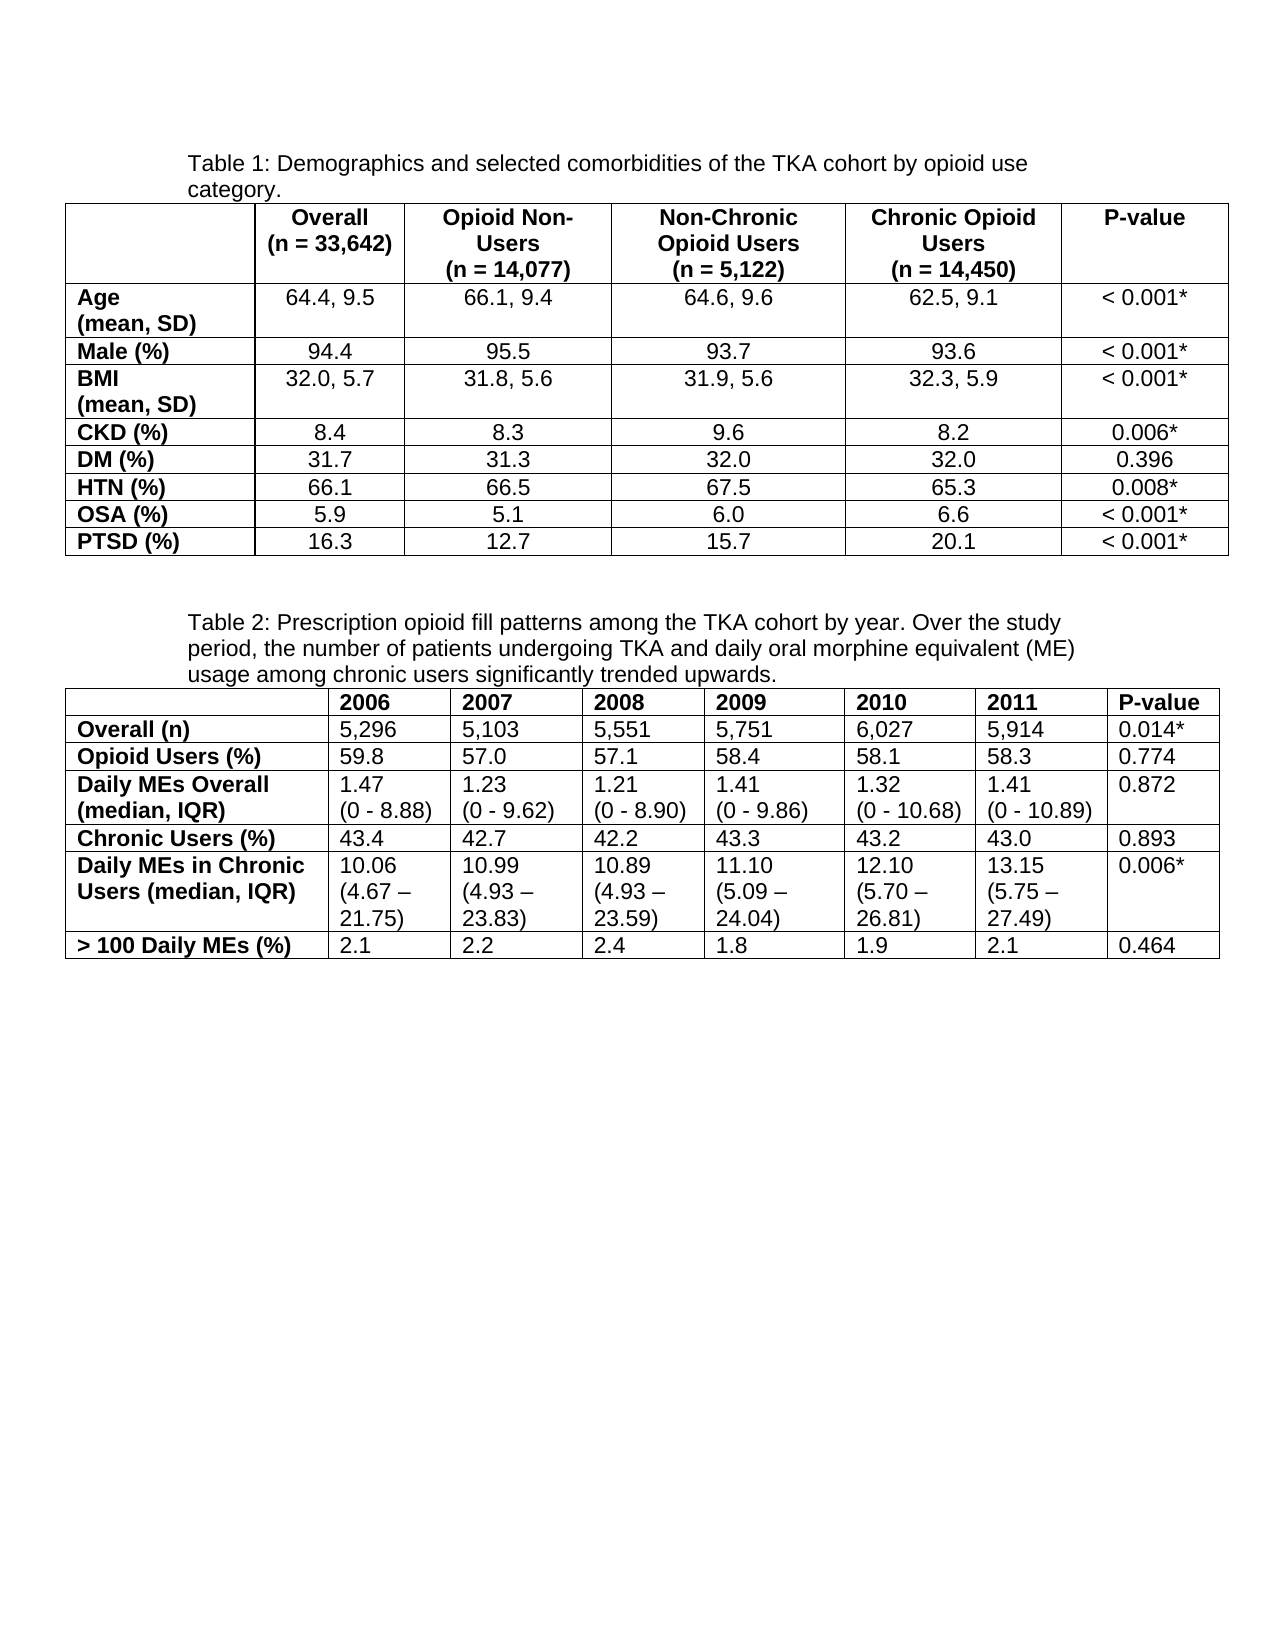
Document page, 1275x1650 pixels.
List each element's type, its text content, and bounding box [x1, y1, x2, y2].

table_cell 1.21 (0 - 8.90) [583, 771, 704, 823]
table_cell 5,914 [976, 716, 1107, 742]
table_cell 0.396 [1062, 446, 1228, 472]
text Table 2: Prescription opioid fill patterns among the TKA cohort by year. Over the study period, the number of patients undergoing TKA and daily oral morphine equivalent (ME) usage among chronic users significantly trended upwards. [187, 608, 1087, 687]
table_cell 32.0 [612, 446, 845, 472]
table_cell < 0.001* [1062, 501, 1228, 527]
table_cell 2.4 [583, 932, 704, 958]
table_cell Male (%) [66, 338, 254, 364]
table_header [66, 689, 328, 715]
table_cell 0.464 [1108, 932, 1219, 958]
table_cell 31.9, 5.6 [612, 365, 845, 418]
table_cell < 0.001* [1062, 528, 1228, 555]
table_cell 31.8, 5.6 [405, 365, 611, 418]
table_header [66, 204, 254, 283]
table_cell 15.7 [612, 528, 845, 555]
table_cell DM (%) [66, 446, 254, 472]
table_cell 13.15 (5.75 – 27.49) [976, 852, 1107, 931]
table_cell 0.006* [1062, 419, 1228, 445]
table_cell 16.3 [256, 528, 404, 555]
table_cell 2.2 [451, 932, 582, 958]
table_cell HTN (%) [66, 474, 254, 500]
table_cell 62.5, 9.1 [846, 284, 1061, 337]
table_cell 58.4 [705, 743, 844, 770]
table_header 2011 [976, 689, 1107, 715]
table_cell 95.5 [405, 338, 611, 364]
table_header P-value [1062, 204, 1228, 283]
table_cell 5.1 [405, 501, 611, 527]
table_cell 8.3 [405, 419, 611, 445]
table_cell 9.6 [612, 419, 845, 445]
table_cell Chronic Users (%) [66, 825, 328, 851]
table_cell 6.0 [612, 501, 845, 527]
table_cell 10.99 (4.93 – 23.83) [451, 852, 582, 931]
table_cell 11.10 (5.09 – 24.04) [705, 852, 844, 931]
table_cell PTSD (%) [66, 528, 254, 555]
table_cell 65.3 [846, 474, 1061, 500]
table_cell 1.41 (0 - 10.89) [976, 771, 1107, 823]
table_cell 31.7 [256, 446, 404, 472]
table_cell 8.2 [846, 419, 1061, 445]
table_cell 57.0 [451, 743, 582, 770]
table_cell Age (mean, SD) [66, 284, 254, 337]
table_cell Daily MEs in Chronic Users (median, IQR) [66, 852, 328, 931]
table_cell 64.4, 9.5 [256, 284, 404, 337]
table_cell 58.1 [845, 743, 975, 770]
table_cell 42.7 [451, 825, 582, 851]
table_header Overall (n = 33,642) [256, 204, 404, 283]
table_cell 58.3 [976, 743, 1107, 770]
table_header Chronic Opioid Users (n = 14,450) [846, 204, 1061, 283]
table_cell 6.6 [846, 501, 1061, 527]
table_cell 5,751 [705, 716, 844, 742]
table_cell 0.014* [1108, 716, 1219, 742]
table_cell 0.893 [1108, 825, 1219, 851]
table_cell 0.774 [1108, 743, 1219, 770]
table_cell 5,103 [451, 716, 582, 742]
table_cell OSA (%) [66, 501, 254, 527]
table_cell 66.1 [256, 474, 404, 500]
table_header 2006 [329, 689, 450, 715]
table_cell 43.0 [976, 825, 1107, 851]
text Table 1: Demographics and selected comorbidities of the TKA cohort by opioid use category. [187, 150, 1087, 203]
table_cell 10.06 (4.67 – 21.75) [329, 852, 450, 931]
table_cell 2.1 [329, 932, 450, 958]
table_cell Daily MEs Overall (median, IQR) [66, 771, 328, 823]
table_cell < 0.001* [1062, 284, 1228, 337]
table_header Non-Chronic Opioid Users (n = 5,122) [612, 204, 845, 283]
table_cell 93.7 [612, 338, 845, 364]
table_cell 57.1 [583, 743, 704, 770]
table_header 2009 [705, 689, 844, 715]
table_cell 12.10 (5.70 – 26.81) [845, 852, 975, 931]
table_cell 42.2 [583, 825, 704, 851]
table_cell 93.6 [846, 338, 1061, 364]
table_cell 1.23 (0 - 9.62) [451, 771, 582, 823]
table_cell 66.5 [405, 474, 611, 500]
table_cell 12.7 [405, 528, 611, 555]
table_header 2010 [845, 689, 975, 715]
table_header P-value [1108, 689, 1219, 715]
table_cell 5.9 [256, 501, 404, 527]
table_cell 1.8 [705, 932, 844, 958]
table_cell > 100 Daily MEs (%) [66, 932, 328, 958]
table_header 2008 [583, 689, 704, 715]
table_header Opioid Non-Users (n = 14,077) [405, 204, 611, 283]
table_cell Opioid Users (%) [66, 743, 328, 770]
table_cell 64.6, 9.6 [612, 284, 845, 337]
table_cell 6,027 [845, 716, 975, 742]
table_cell 0.006* [1108, 852, 1219, 931]
table_cell 67.5 [612, 474, 845, 500]
table_cell 1.47 (0 - 8.88) [329, 771, 450, 823]
table_cell 20.1 [846, 528, 1061, 555]
table_cell 66.1, 9.4 [405, 284, 611, 337]
table_cell 43.3 [705, 825, 844, 851]
table_cell 1.9 [845, 932, 975, 958]
table_cell Overall (n) [66, 716, 328, 742]
table_cell 32.3, 5.9 [846, 365, 1061, 418]
table_cell BMI (mean, SD) [66, 365, 254, 418]
table_cell 43.4 [329, 825, 450, 851]
table_cell 1.32 (0 - 10.68) [845, 771, 975, 823]
table_cell < 0.001* [1062, 365, 1228, 418]
table_cell 32.0 [846, 446, 1061, 472]
table_cell 2.1 [976, 932, 1107, 958]
table_cell < 0.001* [1062, 338, 1228, 364]
table_cell 5,296 [329, 716, 450, 742]
table_cell CKD (%) [66, 419, 254, 445]
table_cell 10.89 (4.93 – 23.59) [583, 852, 704, 931]
table_cell 59.8 [329, 743, 450, 770]
table_cell 31.3 [405, 446, 611, 472]
table_cell 1.41 (0 - 9.86) [705, 771, 844, 823]
table_header 2007 [451, 689, 582, 715]
table_cell 32.0, 5.7 [256, 365, 404, 418]
table_cell 94.4 [256, 338, 404, 364]
table_cell 0.008* [1062, 474, 1228, 500]
table_cell 5,551 [583, 716, 704, 742]
table_cell 8.4 [256, 419, 404, 445]
table_cell 0.872 [1108, 771, 1219, 823]
table_cell 43.2 [845, 825, 975, 851]
